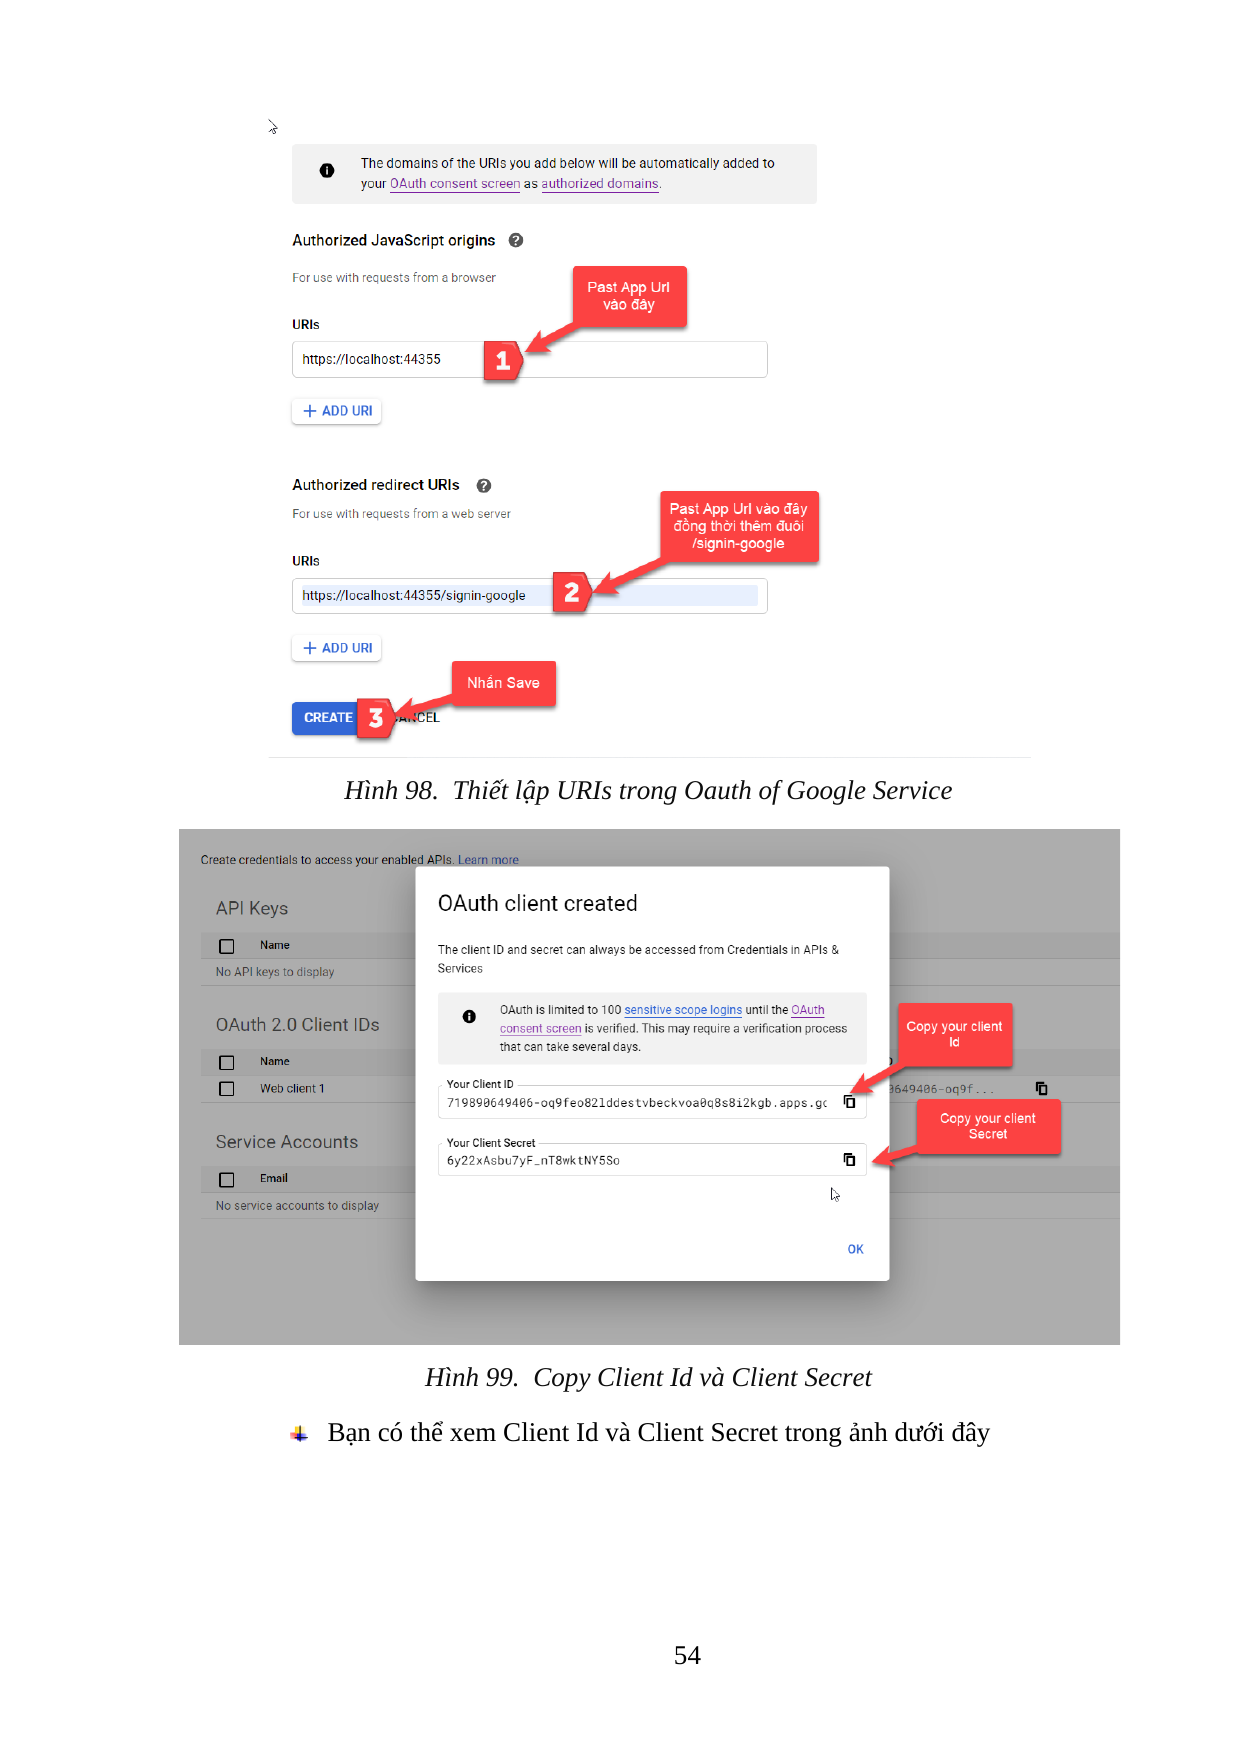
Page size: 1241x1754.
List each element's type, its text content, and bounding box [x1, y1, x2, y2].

picture [179, 829, 1121, 1345]
picture [268, 118, 1031, 758]
text Thiết lập URIs trong Oauth of Google Service [177, 774, 1122, 806]
text Copy Client Id và Client Secret [177, 1361, 1122, 1392]
picture [290, 1424, 308, 1442]
list Bạn có thể xem Client Id và Client Secret trong ảnh dưới đây [290, 1416, 1122, 1447]
